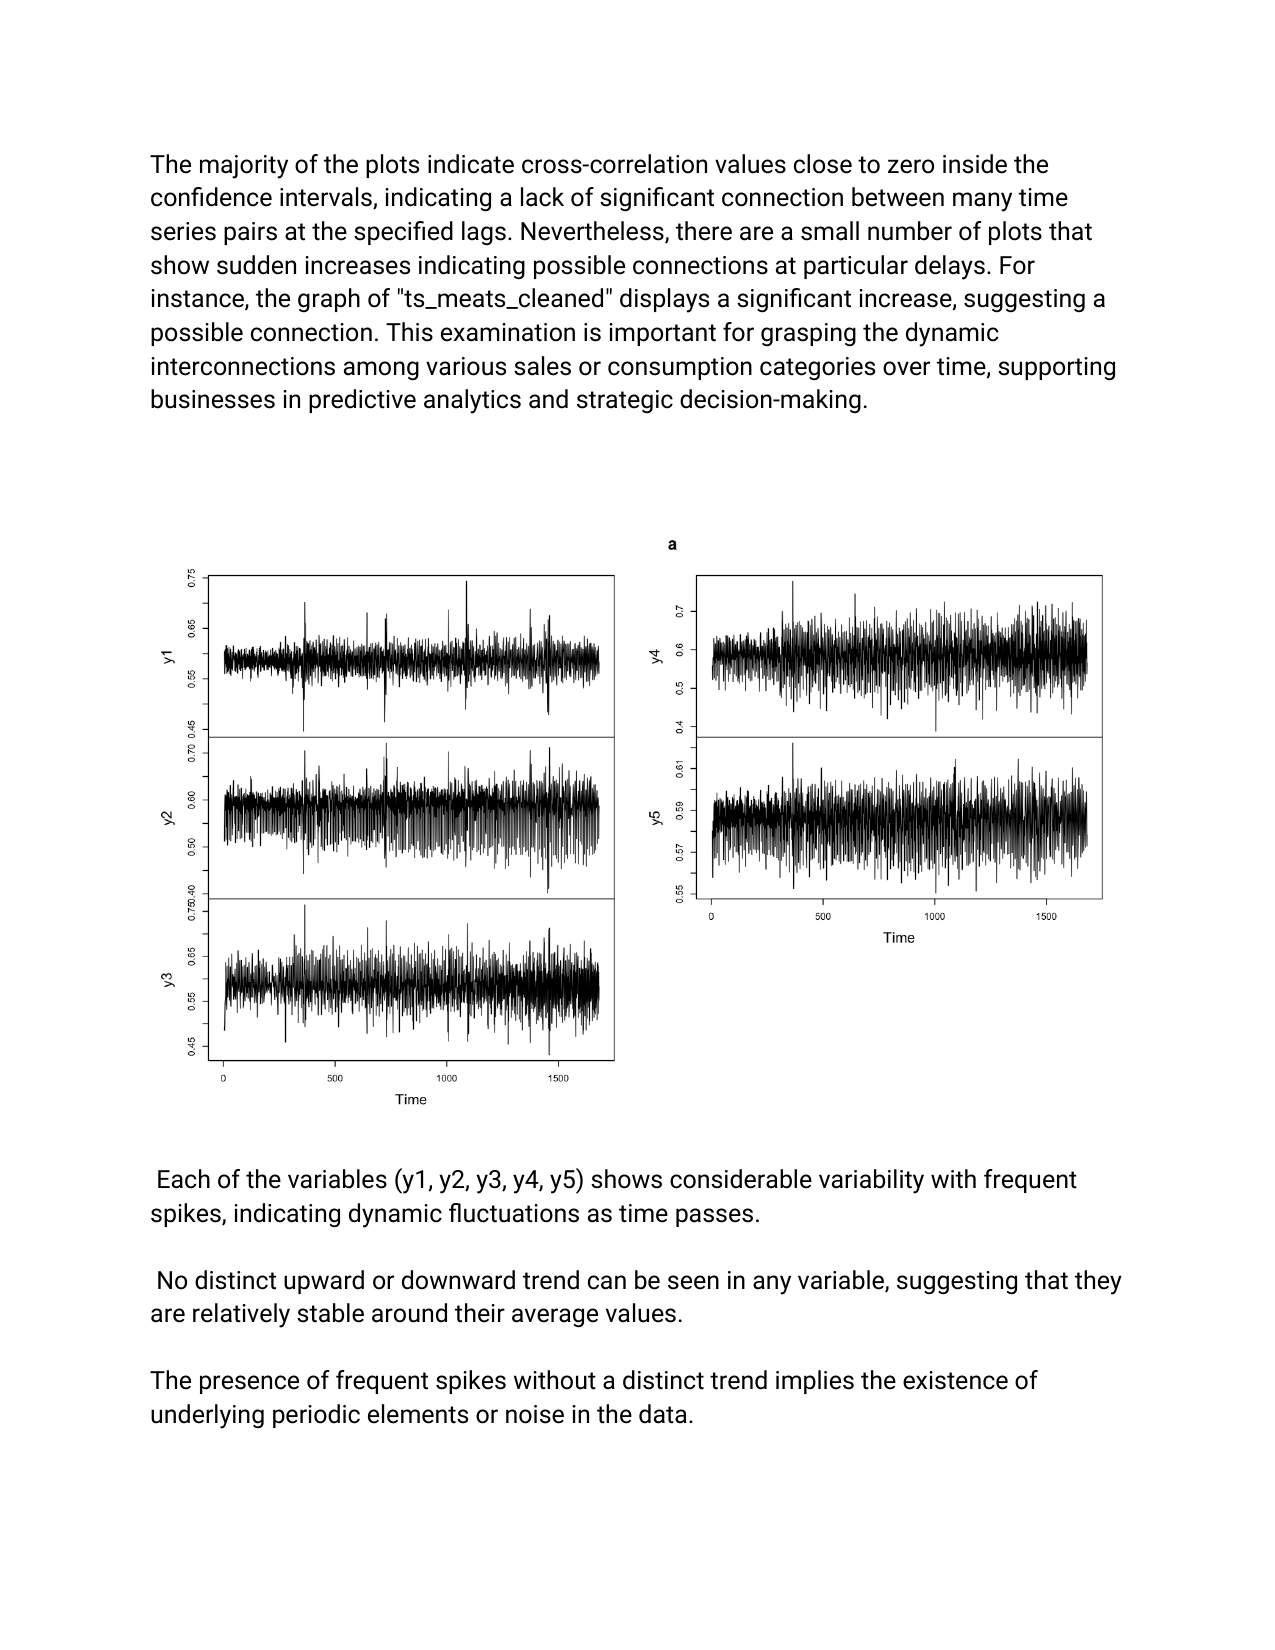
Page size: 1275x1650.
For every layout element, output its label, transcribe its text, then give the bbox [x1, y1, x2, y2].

text Each of the variables (y1, y2, y3, y4, y5) shows considerable variability with frequent spikes, indicating dynamic fluctuations as time passes. [150, 1166, 1125, 1228]
text No distinct upward or downward trend can be seen in any variable, suggesting that they are relatively stable around their average values. [150, 1266, 1125, 1329]
text The majority of the plots indicate cross-correlation values close to zero inside the confidence intervals, indicating a lack of significant connection between many time series pairs at the specified lags. Nevertheless, there are a small number of plots that show sudden increases indicating possible connections at particular delays. For instance, the graph of "ts_meats_cleaned" displays a significant increase, suggesting a possible connection. This examination is important for grasping the dynamic interconnections among various sales or consumption categories over time, supporting businesses in predictive analytics and strategic decision-making. [150, 150, 1125, 415]
picture [150, 518, 1125, 1129]
text The presence of frequent spikes without a distinct trend implies the existence of underlying periodic elements or noise in the data. [150, 1366, 1125, 1429]
